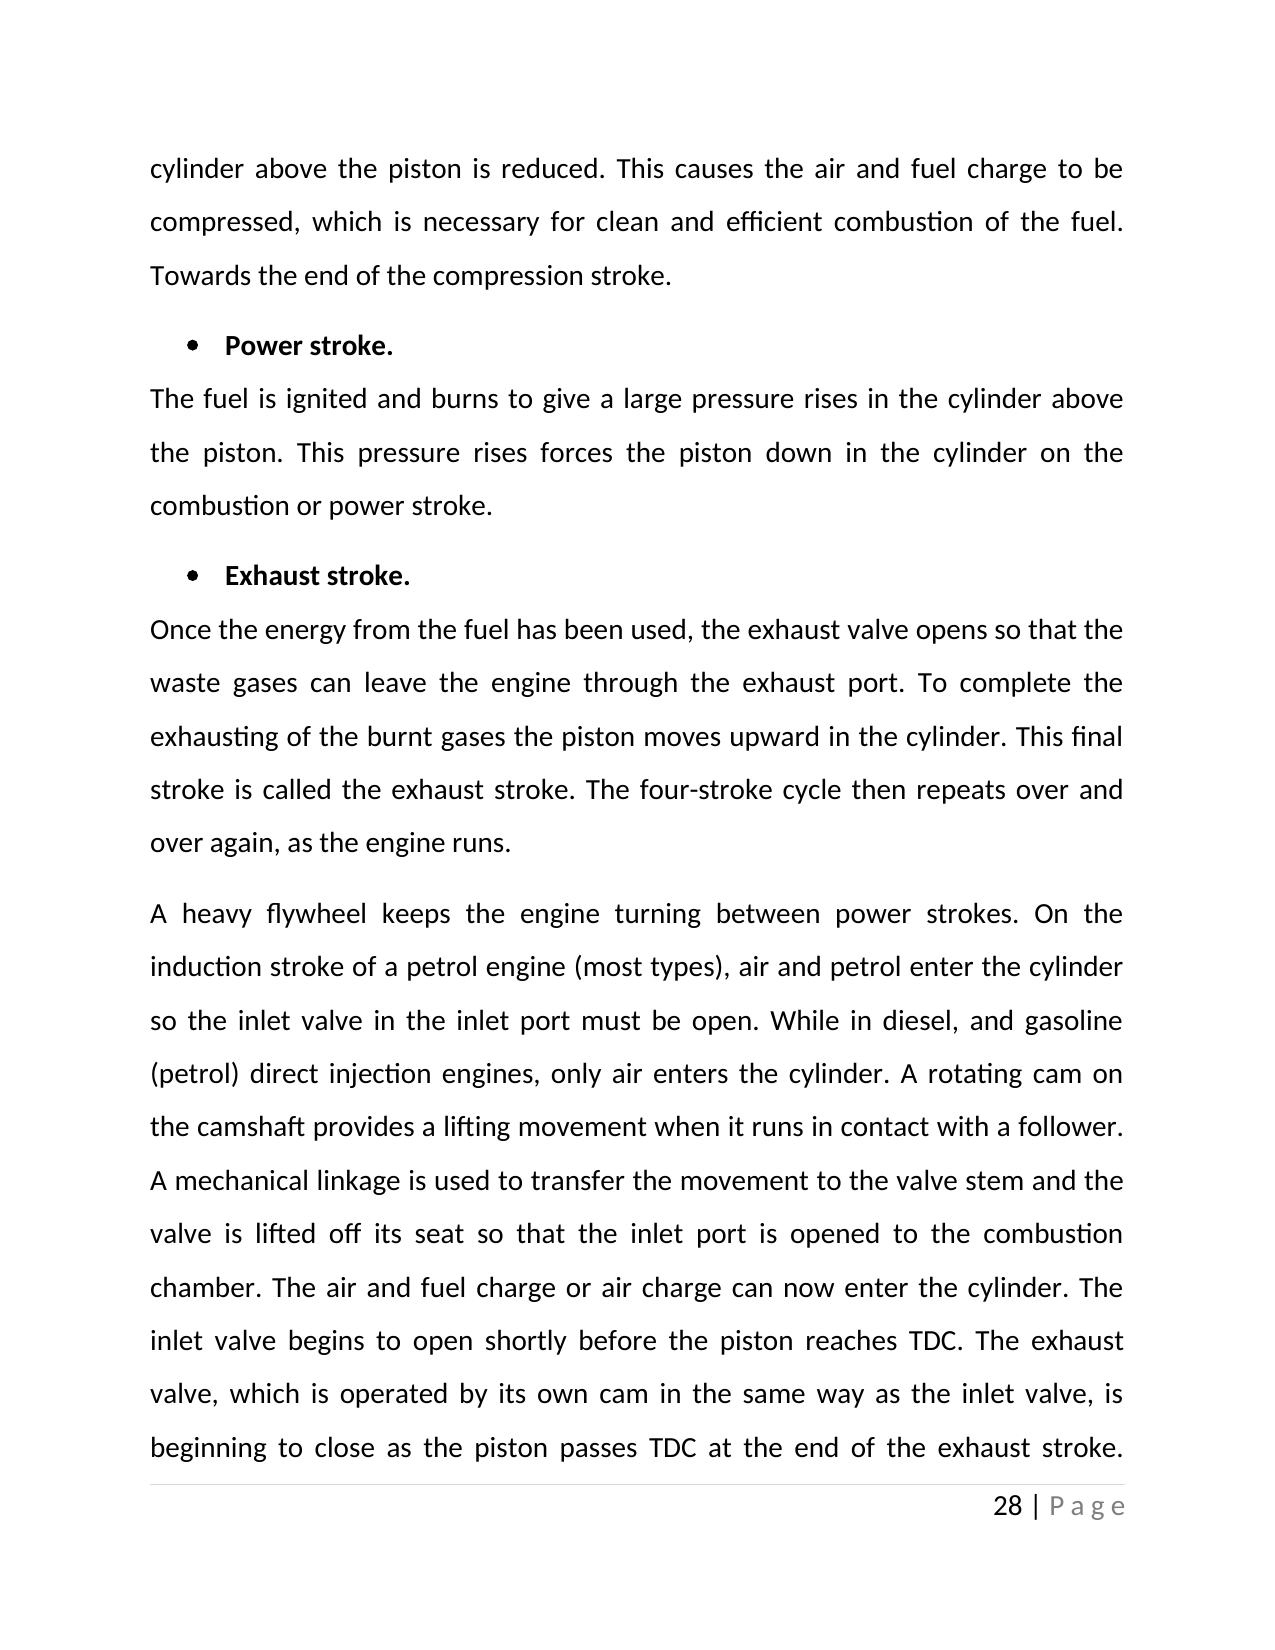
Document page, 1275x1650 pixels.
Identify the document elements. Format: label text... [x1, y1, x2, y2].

list Exhaust stroke. [187, 557, 1125, 593]
text The fuel is ignited and burns to give a large pressure rises in the cylinder above the piston. This pressure rises forces the piston down in the cylinder on the combustion or power stroke. [150, 380, 1125, 523]
text Once the energy from the fuel has been used, the exhaust valve opens so that the waste gases can leave the engine through the exhaust port. To complete the exhausting of the burnt gases the piston moves upward in the cylinder. This final stroke is called the exhaust stroke. The four-stroke cycle then repeats over and over again, as the engine runs. [150, 611, 1125, 860]
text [150, 895, 1125, 1465]
list Power stroke. [187, 327, 1125, 363]
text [150, 150, 1125, 292]
